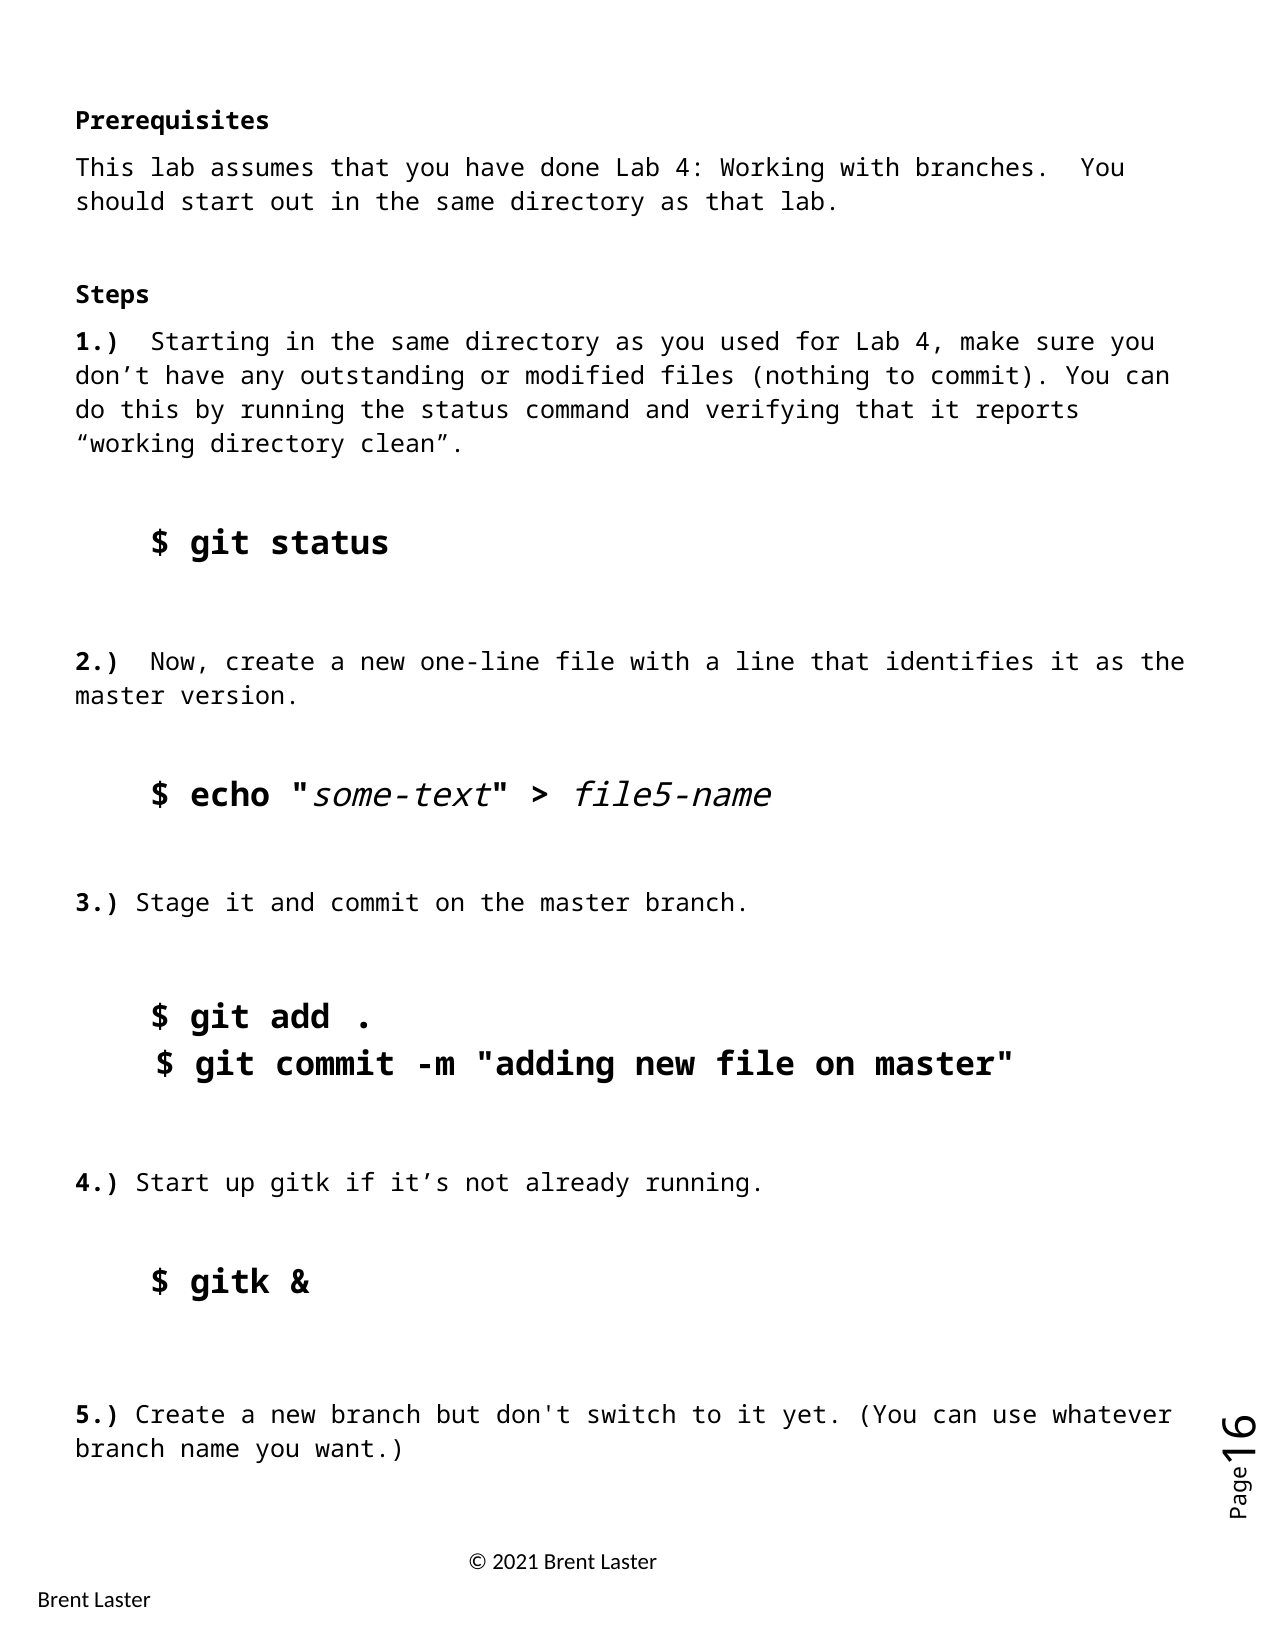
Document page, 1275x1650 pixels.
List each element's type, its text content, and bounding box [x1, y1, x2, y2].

text 5.) Create a new branch but don't switch to it yet. (You can use whatever branch name you want.) [75, 1396, 1200, 1464]
text 1.) Starting in the same directory as you used for Lab 4, make sure you don’t have any outstanding or modified files (nothing to commit). You can do this by running the status command and verifying that it reports “working directory clean”. [75, 323, 1200, 459]
text $ git commit -m "adding new file on master" [75, 1040, 1200, 1085]
text 2.) Now, create a new one-line file with a line that identifies it as the master version. [75, 643, 1200, 712]
text 3.) Stage it and commit on the master branch. [75, 884, 1200, 918]
text $ git status [150, 519, 1200, 564]
text $ git add . [150, 989, 1200, 1040]
text Steps [75, 277, 1200, 311]
text Prerequisites [75, 103, 1200, 137]
text $ echo "some-text" > file5-name [75, 771, 1200, 816]
text 4.) Start up gitk if it’s not already running. [75, 1165, 1200, 1199]
text $ gitk & [150, 1258, 1200, 1303]
text This lab assumes that you have done Lab 4: Working with branches. You should start out in the same directory as that lab. [75, 149, 1200, 218]
